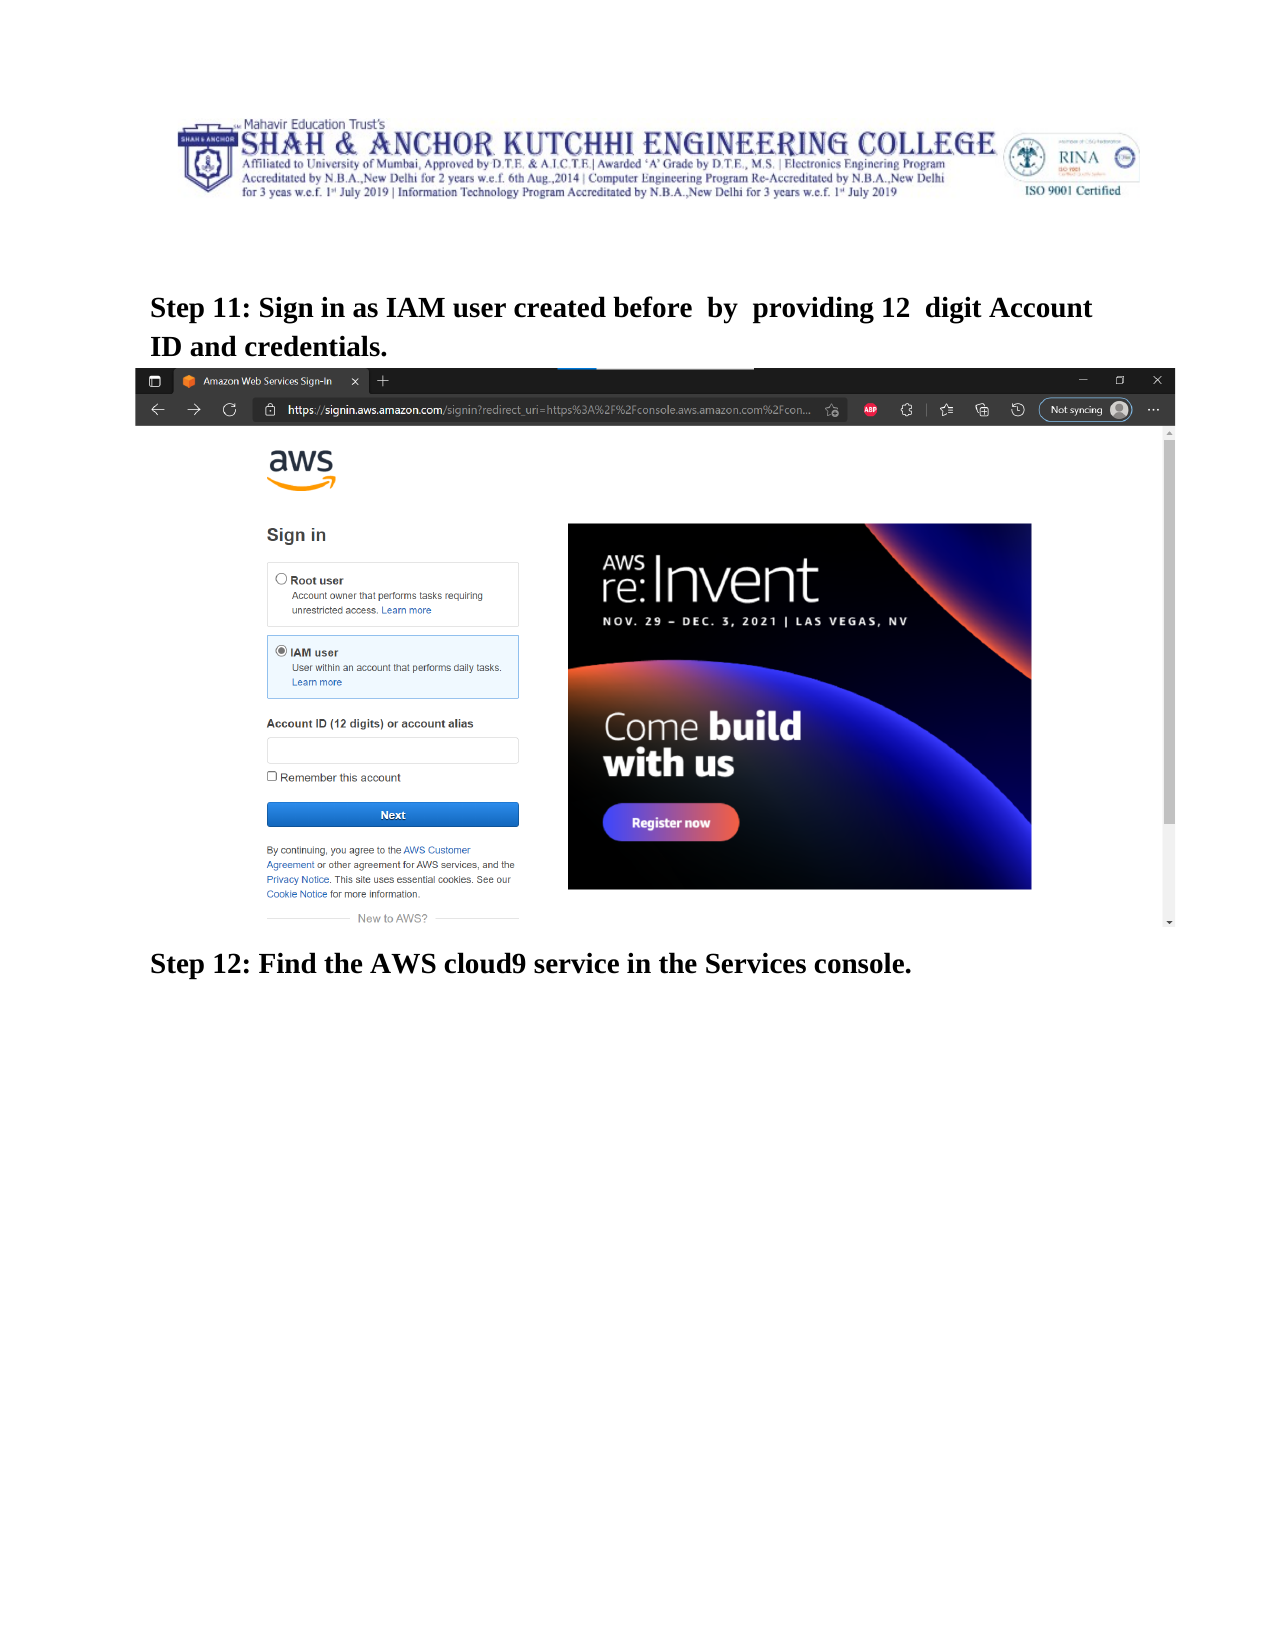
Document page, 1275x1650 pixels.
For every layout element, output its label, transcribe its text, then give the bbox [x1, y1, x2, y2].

text Step 12: Find the AWS cloud9 service in the Services console. [150, 946, 1175, 979]
picture [135, 368, 1175, 927]
picture [177, 118, 1140, 200]
text Step 11: Sign in as IAM user created before by providing 12 digit Account ID and credentials. [150, 290, 1122, 362]
